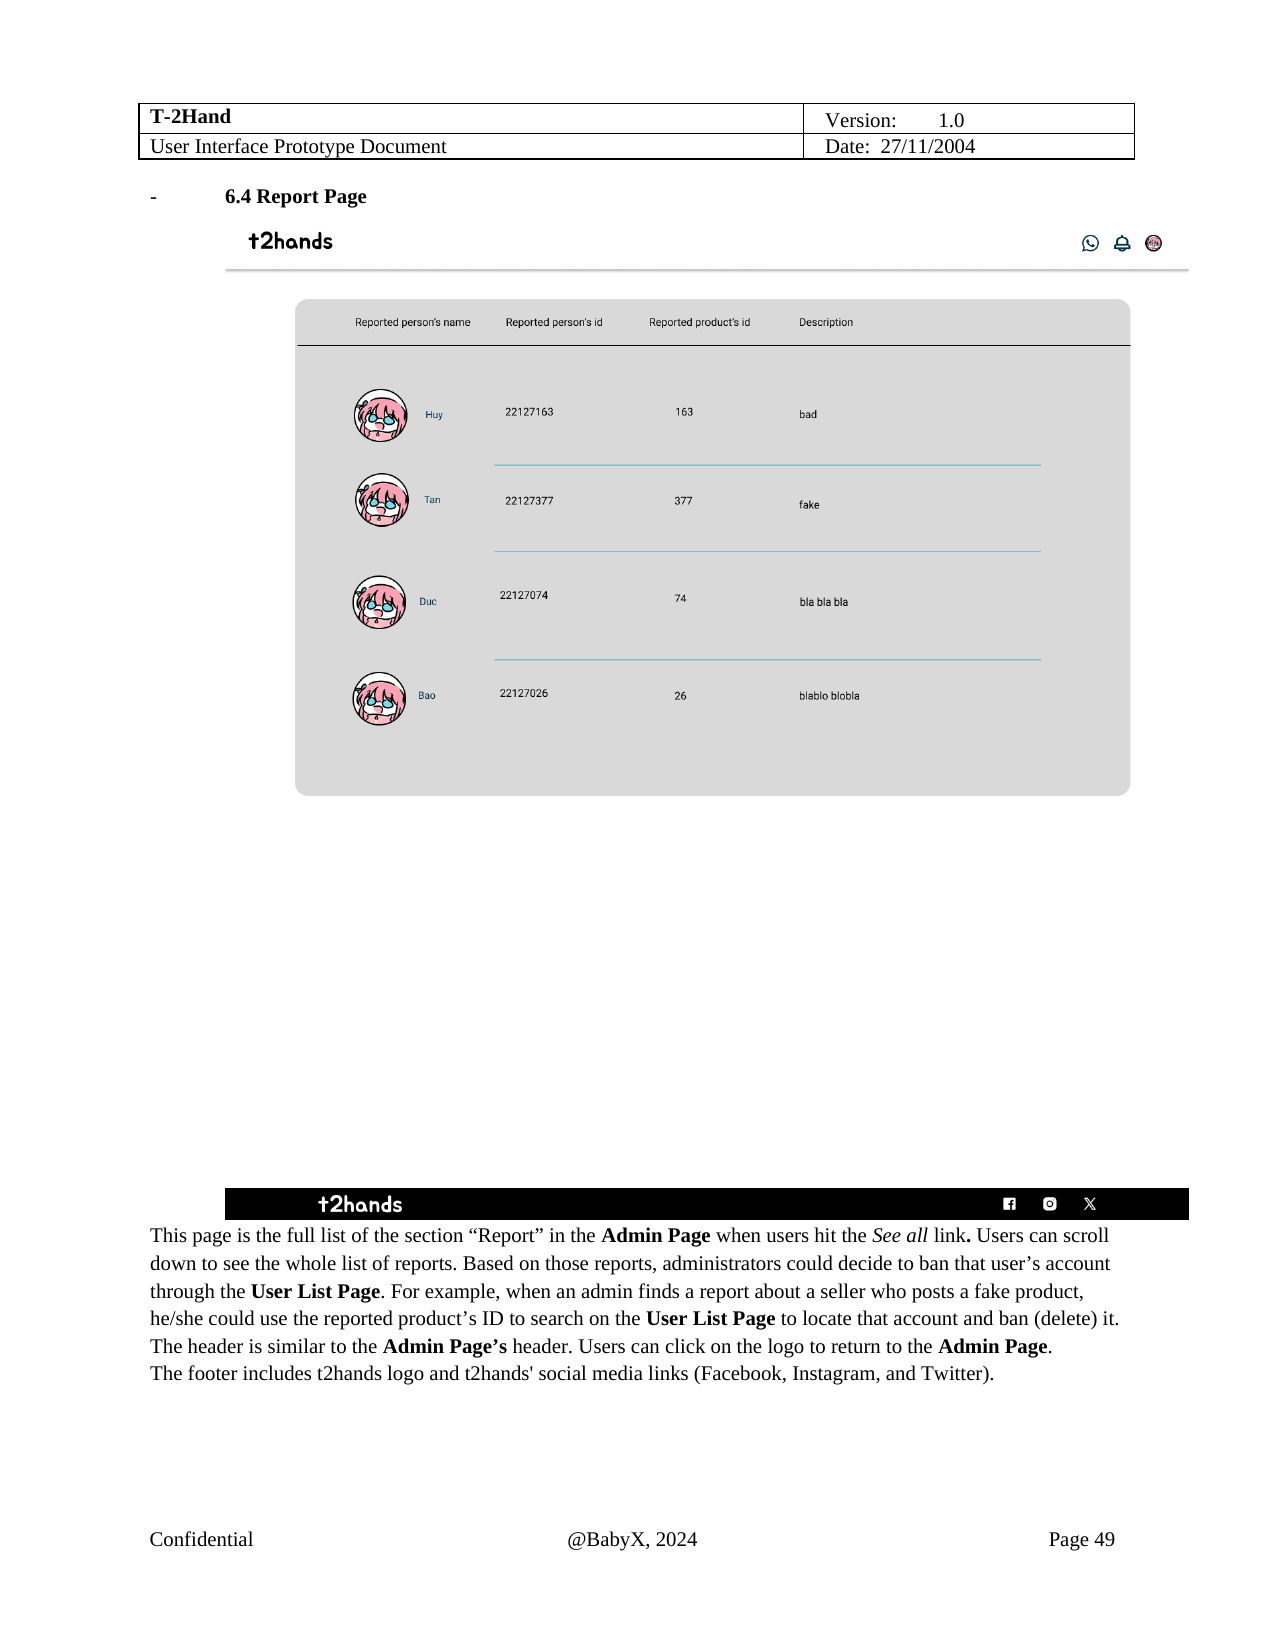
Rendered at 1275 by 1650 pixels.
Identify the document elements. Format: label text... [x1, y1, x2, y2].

text This page is the full list of the section “Report” in the Admin Page when users hit the See all link. Users can scroll down to see the whole list of reports. Based on those reports, administrators could decide to ban that user’s account through the User List Page. For example, when an admin finds a report about a seller who posts a fake product, he/she could use the reported product’s ID to search on the User List Page to locate that account and ban (delete) it. [150, 1223, 1125, 1330]
text The header is similar to the Admin Page’s header. Users can click on the logo to return to the Admin Page. [150, 1334, 1125, 1358]
text The footer includes t2hands logo and t2hands' social media links (Facebook, Instagram, and Twitter). [150, 1361, 1125, 1385]
picture [225, 217, 1189, 1220]
subtitle 6.4 Report Page [150, 184, 1125, 208]
